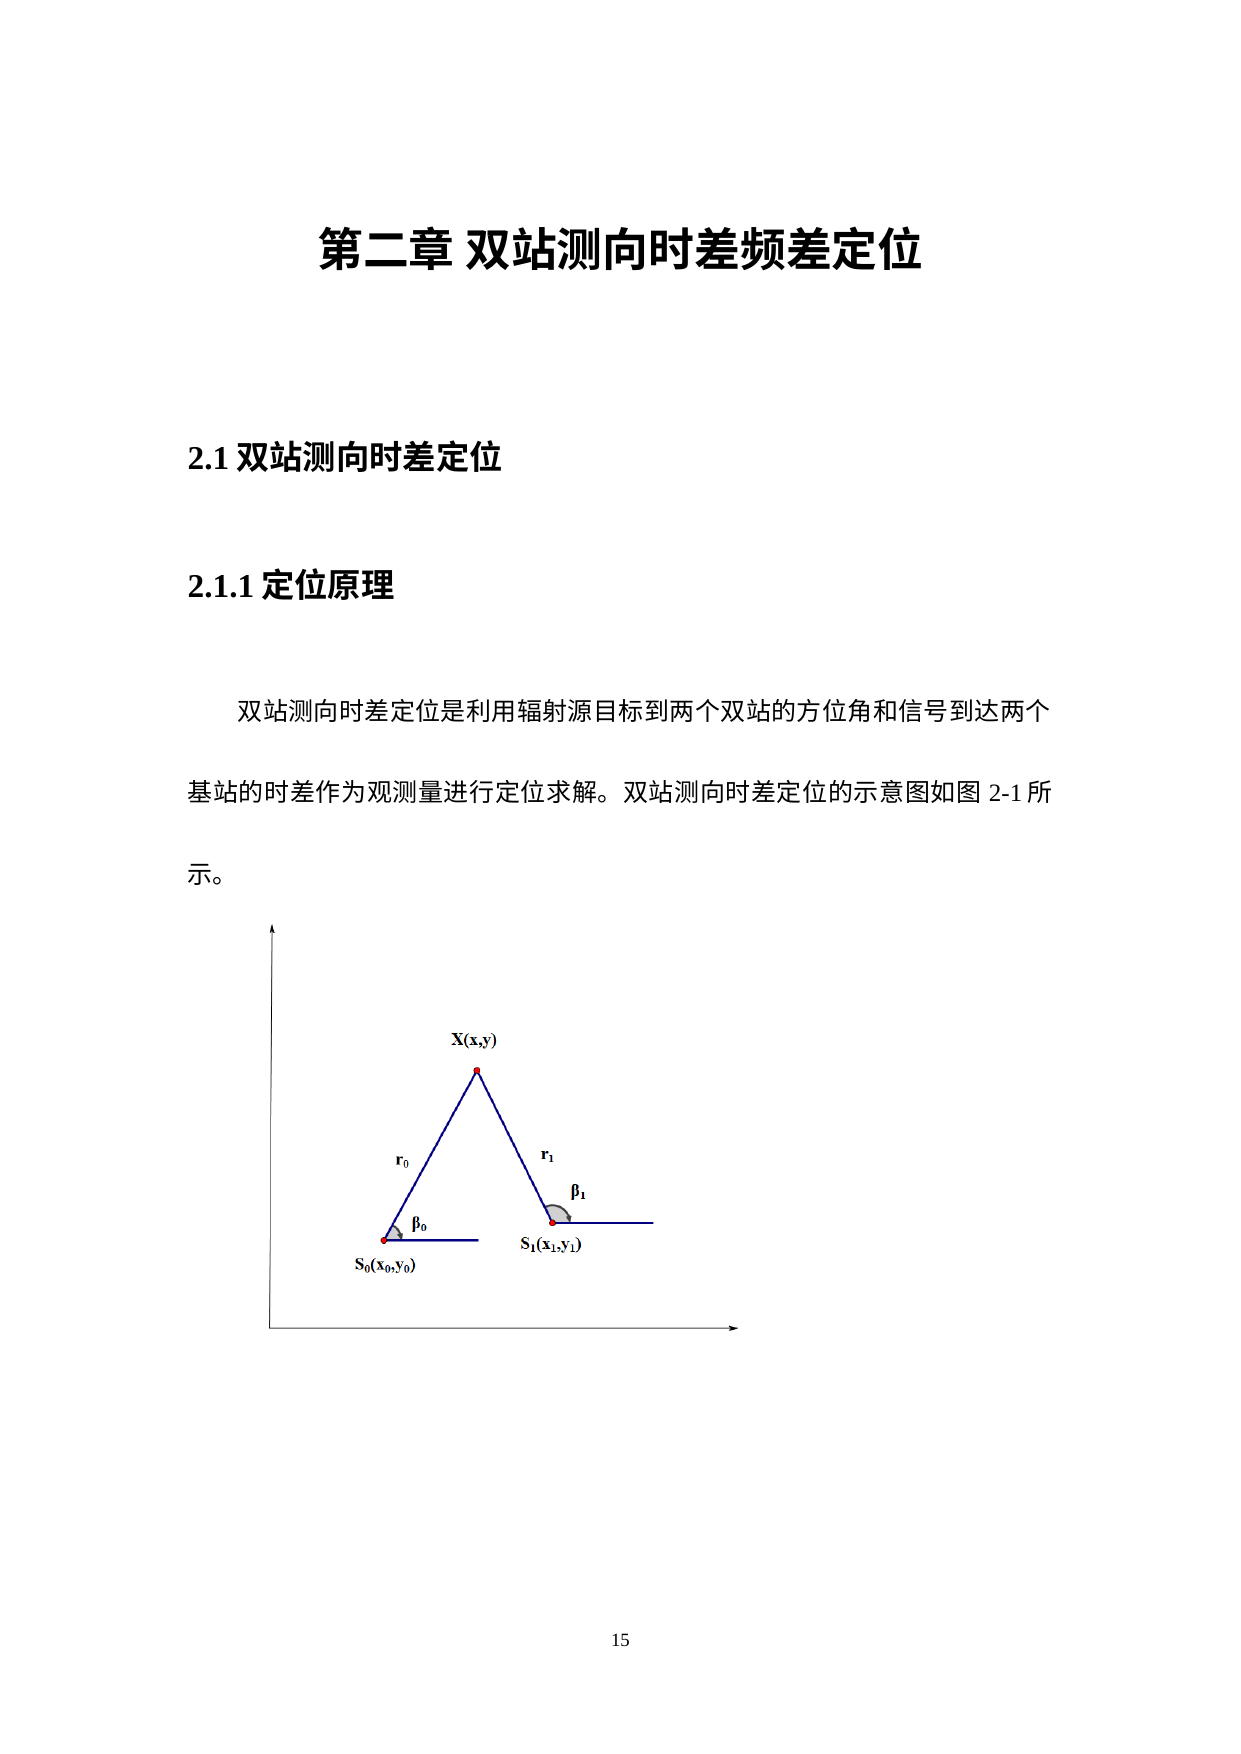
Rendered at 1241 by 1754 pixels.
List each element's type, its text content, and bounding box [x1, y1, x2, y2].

subtitle 第二章 双站测向时差频差定位 [187, 197, 1053, 295]
picture [237, 913, 752, 1355]
subtitle 2.1双站测向时差定位 [187, 423, 1053, 488]
subtitle 2.1.1定位原理 [187, 550, 1053, 615]
text 双站测向时差定位是利用辐射源目标到两个双站的方位角和信号到达两个基站的时差作为观测量进行定位求解。双站测向时差定位的示意图如图2-1所示。 [187, 677, 1053, 905]
